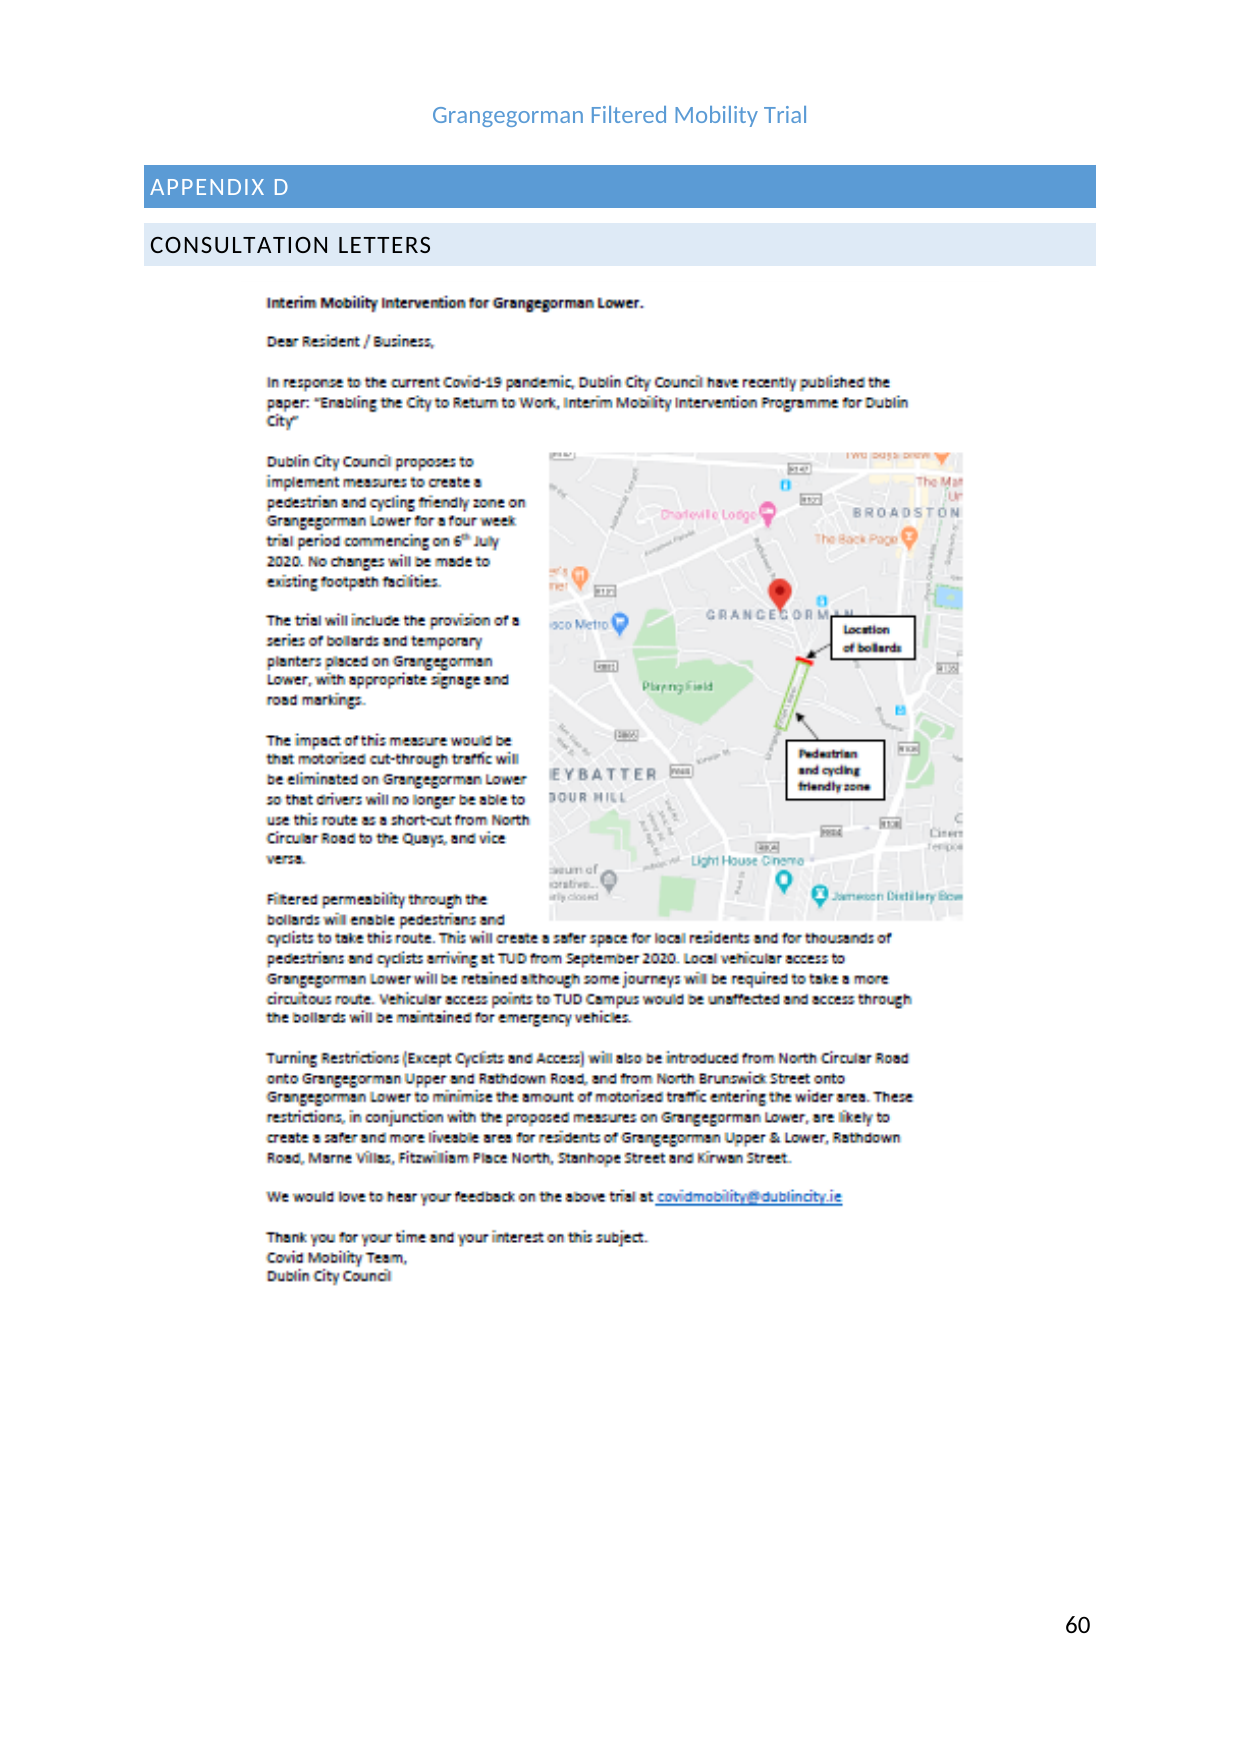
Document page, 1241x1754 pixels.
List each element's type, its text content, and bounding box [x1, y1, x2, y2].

subtitle Consultation Letters [150, 229, 1090, 259]
subtitle Appendix D [150, 171, 1090, 201]
picture [241, 280, 1000, 1302]
